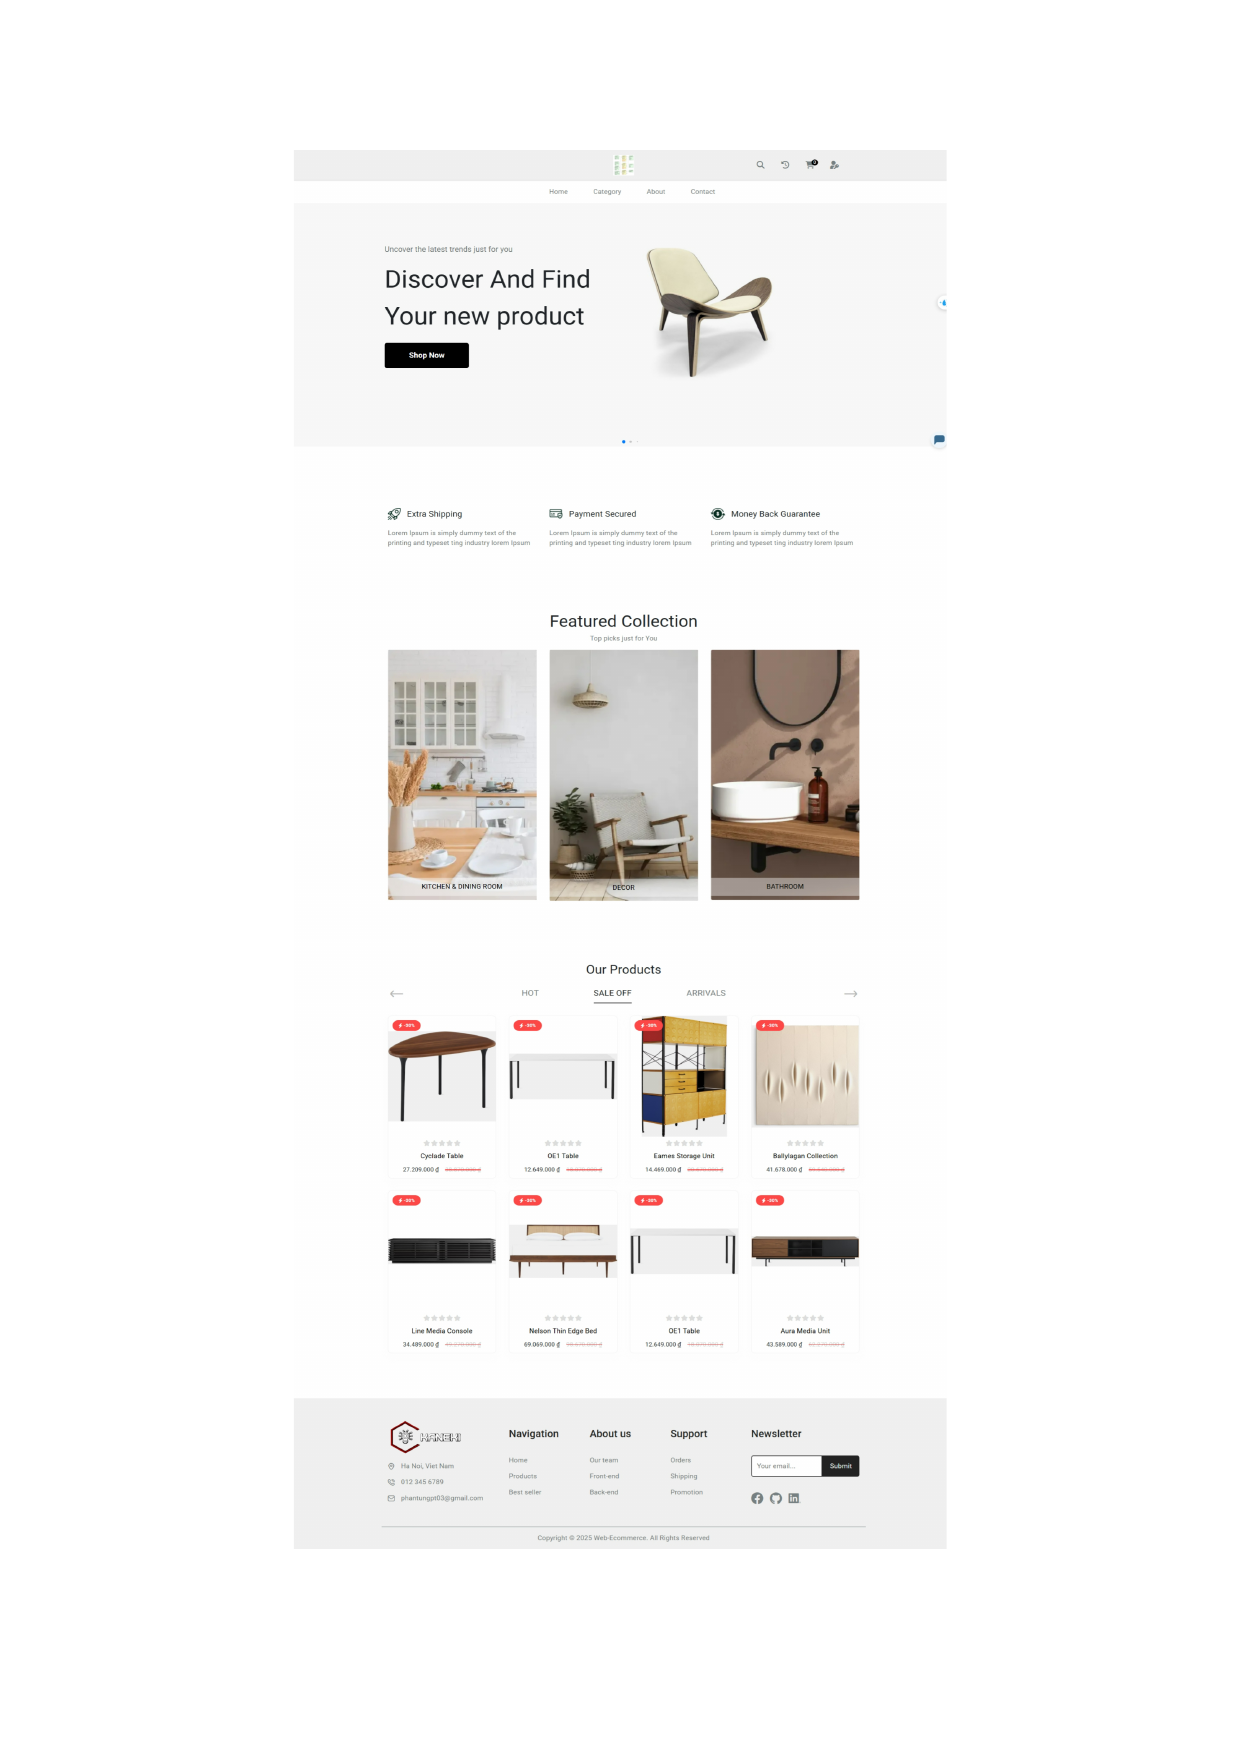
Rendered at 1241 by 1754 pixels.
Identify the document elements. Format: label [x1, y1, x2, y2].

picture [293, 150, 947, 1549]
